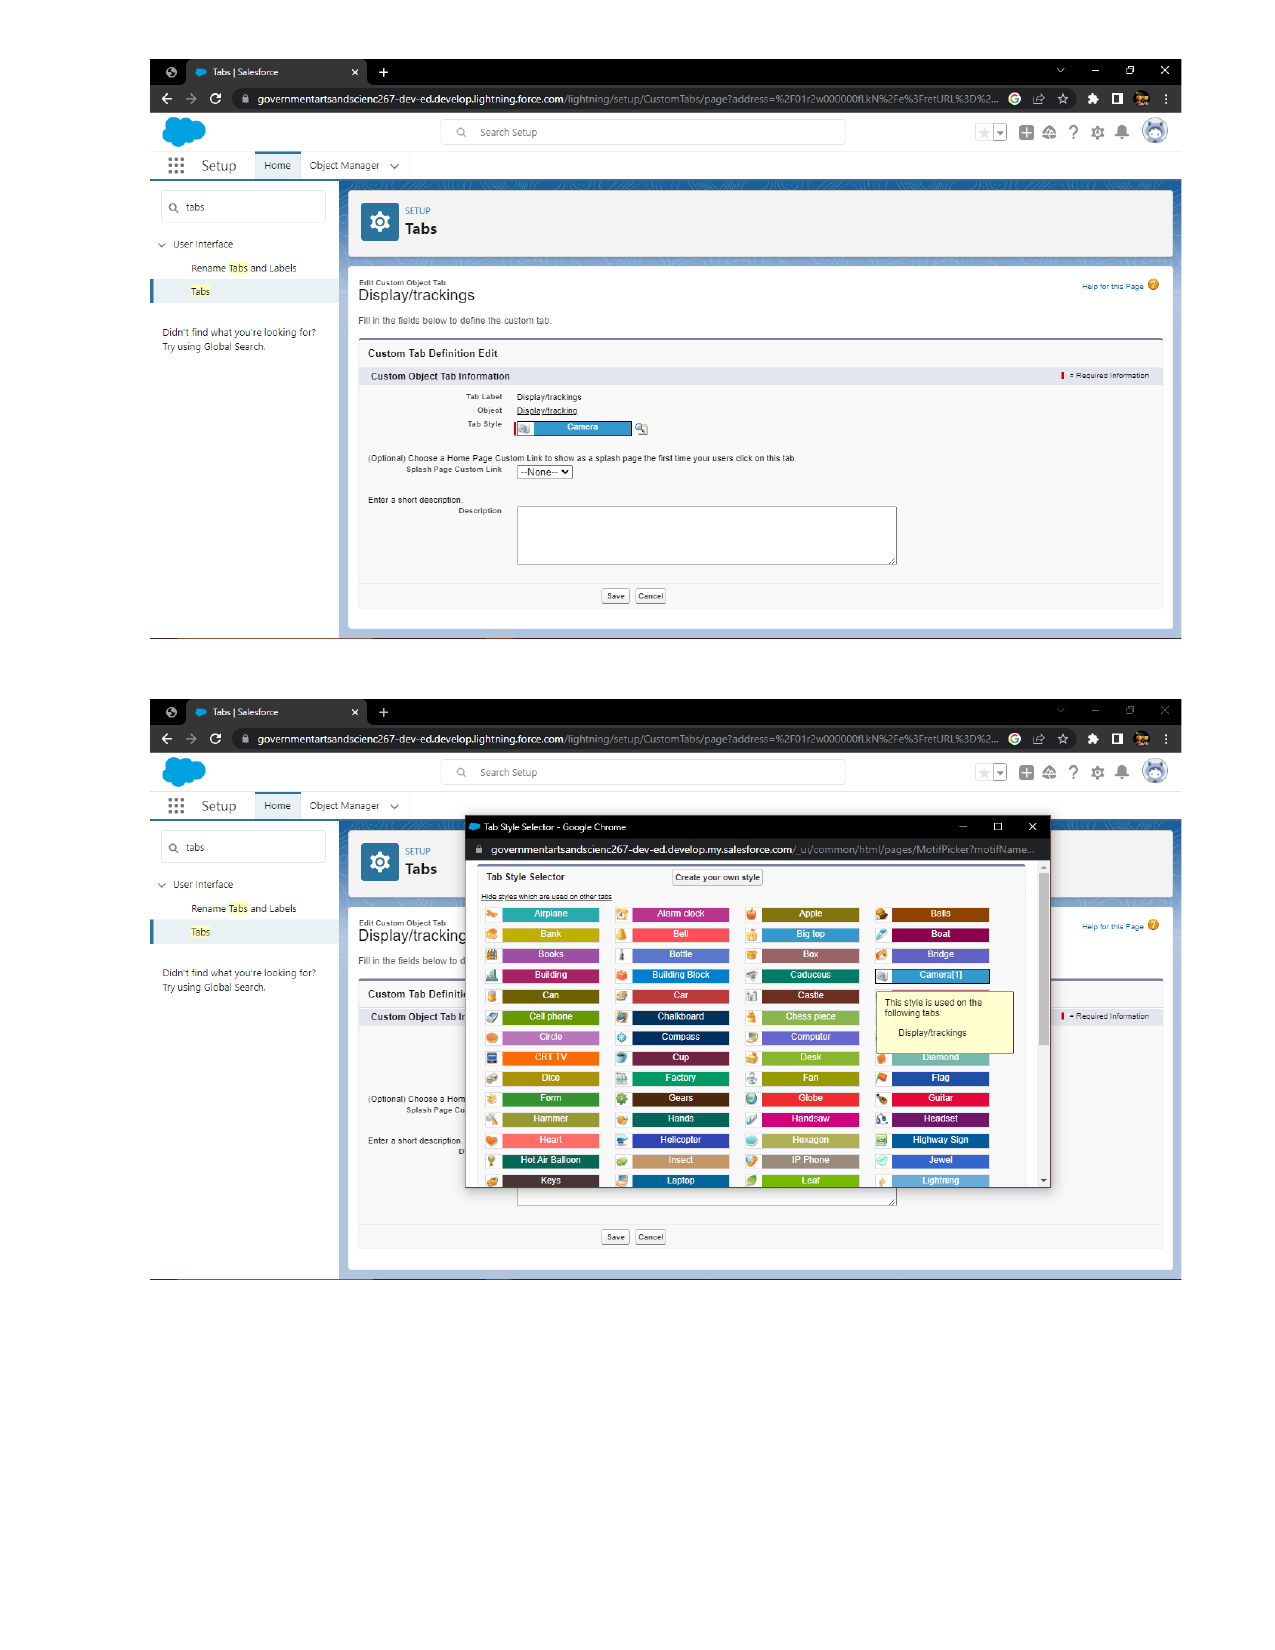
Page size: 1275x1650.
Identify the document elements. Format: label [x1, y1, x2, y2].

picture [150, 699, 1182, 1280]
picture [150, 59, 1182, 639]
